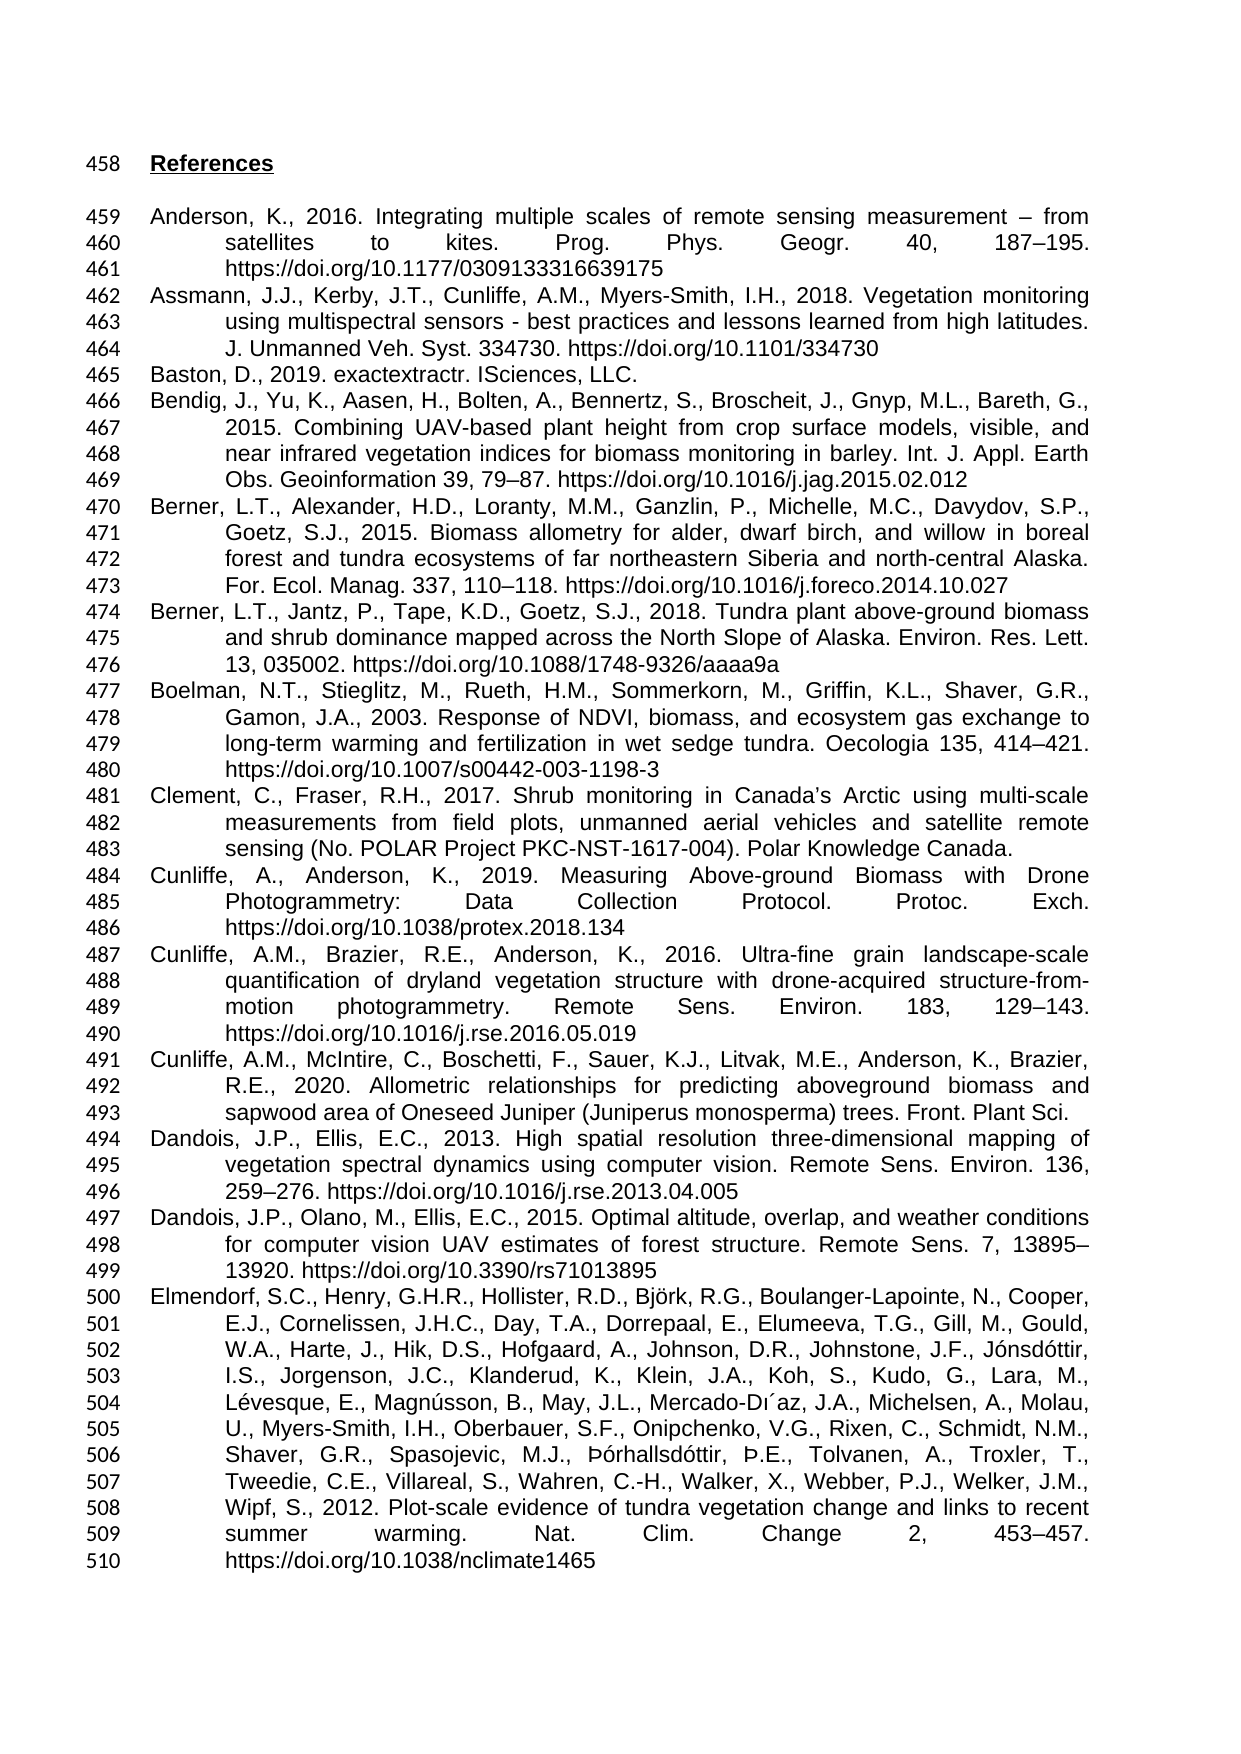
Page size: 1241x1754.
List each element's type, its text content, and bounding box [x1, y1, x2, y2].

text Cunliffe, A.M., McIntire, C., Boschetti, F., Sauer, K.J., Litvak, M.E., Anderson, K., Brazier, R.E., 2020. Allometric relationships for predicting aboveground biomass and sapwood area of Oneseed Juniper (Juniperus monosperma) trees. Front. Plant Sci. [150, 1046, 1090, 1125]
text References [150, 150, 1090, 176]
text Clement, C., Fraser, R.H., 2017. Shrub monitoring in Canada’s Arctic using multi-scale measurements from field plots, unmanned aerial vehicles and satellite remote sensing (No. POLAR Project PKC-NST-1617-004). Polar Knowledge Canada. [150, 782, 1090, 862]
text Elmendorf, S.C., Henry, G.H.R., Hollister, R.D., Björk, R.G., Boulanger-Lapointe, N., Cooper, E.J., Cornelissen, J.H.C., Day, T.A., Dorrepaal, E., Elumeeva, T.G., Gill, M., Gould, W.A., Harte, J., Hik, D.S., Hofgaard, A., Johnson, D.R., Johnstone, J.F., Jónsdóttir, I.S., Jorgenson, J.C., Klanderud, K., Klein, J.A., Koh, S., Kudo, G., Lara, M., Lévesque, E., Magnússon, B., May, J.L., Mercado-Dı´az, J.A., Michelsen, A., Molau, U., Myers-Smith, I.H., Oberbauer, S.F., Onipchenko, V.G., Rixen, C., Schmidt, N.M., Shaver, G.R., Spasojevic, M.J., Þórhallsdóttir, Þ.E., Tolvanen, A., Troxler, T., Tweedie, C.E., Villareal, S., Wahren, C.-H., Walker, X., Webber, P.J., Welker, J.M., Wipf, S., 2012. Plot-scale evidence of tundra vegetation change and links to recent summer warming. Nat. Clim. Change 2, 453–457. https://doi.org/10.1038/nclimate1465 [150, 1283, 1090, 1573]
text Boelman, N.T., Stieglitz, M., Rueth, H.M., Sommerkorn, M., Griffin, K.L., Shaver, G.R., Gamon, J.A., 2003. Response of NDVI, biomass, and ecosystem gas exchange to long-term warming and fertilization in wet sedge tundra. Oecologia 135, 414–421. https://doi.org/10.1007/s00442-003-1198-3 [150, 677, 1090, 782]
text Cunliffe, A., Anderson, K., 2019. Measuring Above-ground Biomass with Drone Photogrammetry: Data Collection Protocol. Protoc. Exch. https://doi.org/10.1038/protex.2018.134 [150, 862, 1090, 941]
text Anderson, K., 2016. Integrating multiple scales of remote sensing measurement – from satellites to kites. Prog. Phys. Geogr. 40, 187–195. https://doi.org/10.1177/0309133316639175 [150, 203, 1090, 282]
text Bendig, J., Yu, K., Aasen, H., Bolten, A., Bennertz, S., Broscheit, J., Gnyp, M.L., Bareth, G., 2015. Combining UAV-based plant height from crop surface models, visible, and near infrared vegetation indices for biomass monitoring in barley. Int. J. Appl. Earth Obs. Geoinformation 39, 79–87. https://doi.org/10.1016/j.jag.2015.02.012 [150, 387, 1090, 493]
text Baston, D., 2019. exactextractr. ISciences, LLC. [150, 361, 1090, 387]
text Berner, L.T., Jantz, P., Tape, K.D., Goetz, S.J., 2018. Tundra plant above-ground biomass and shrub dominance mapped across the North Slope of Alaska. Environ. Res. Lett. 13, 035002. https://doi.org/10.1088/1748-9326/aaaa9a [150, 598, 1090, 677]
text Cunliffe, A.M., Brazier, R.E., Anderson, K., 2016. Ultra-fine grain landscape-scale quantification of dryland vegetation structure with drone-acquired structure-from-motion photogrammetry. Remote Sens. Environ. 183, 129–143. https://doi.org/10.1016/j.rse.2016.05.019 [150, 941, 1090, 1046]
text Berner, L.T., Alexander, H.D., Loranty, M.M., Ganzlin, P., Michelle, M.C., Davydov, S.P., Goetz, S.J., 2015. Biomass allometry for alder, dwarf birch, and willow in boreal forest and tundra ecosystems of far northeastern Siberia and north-central Alaska. For. Ecol. Manag. 337, 110–118. https://doi.org/10.1016/j.foreco.2014.10.027 [150, 493, 1090, 598]
text Dandois, J.P., Olano, M., Ellis, E.C., 2015. Optimal altitude, overlap, and weather conditions for computer vision UAV estimates of forest structure. Remote Sens. 7, 13895–13920. https://doi.org/10.3390/rs71013895 [150, 1204, 1090, 1283]
text Assmann, J.J., Kerby, J.T., Cunliffe, A.M., Myers-Smith, I.H., 2018. Vegetation monitoring using multispectral sensors - best practices and lessons learned from high latitudes. J. Unmanned Veh. Syst. 334730. https://doi.org/10.1101/334730 [150, 282, 1090, 361]
text Dandois, J.P., Ellis, E.C., 2013. High spatial resolution three-dimensional mapping of vegetation spectral dynamics using computer vision. Remote Sens. Environ. 136, 259–276. https://doi.org/10.1016/j.rse.2013.04.005 [150, 1125, 1090, 1204]
